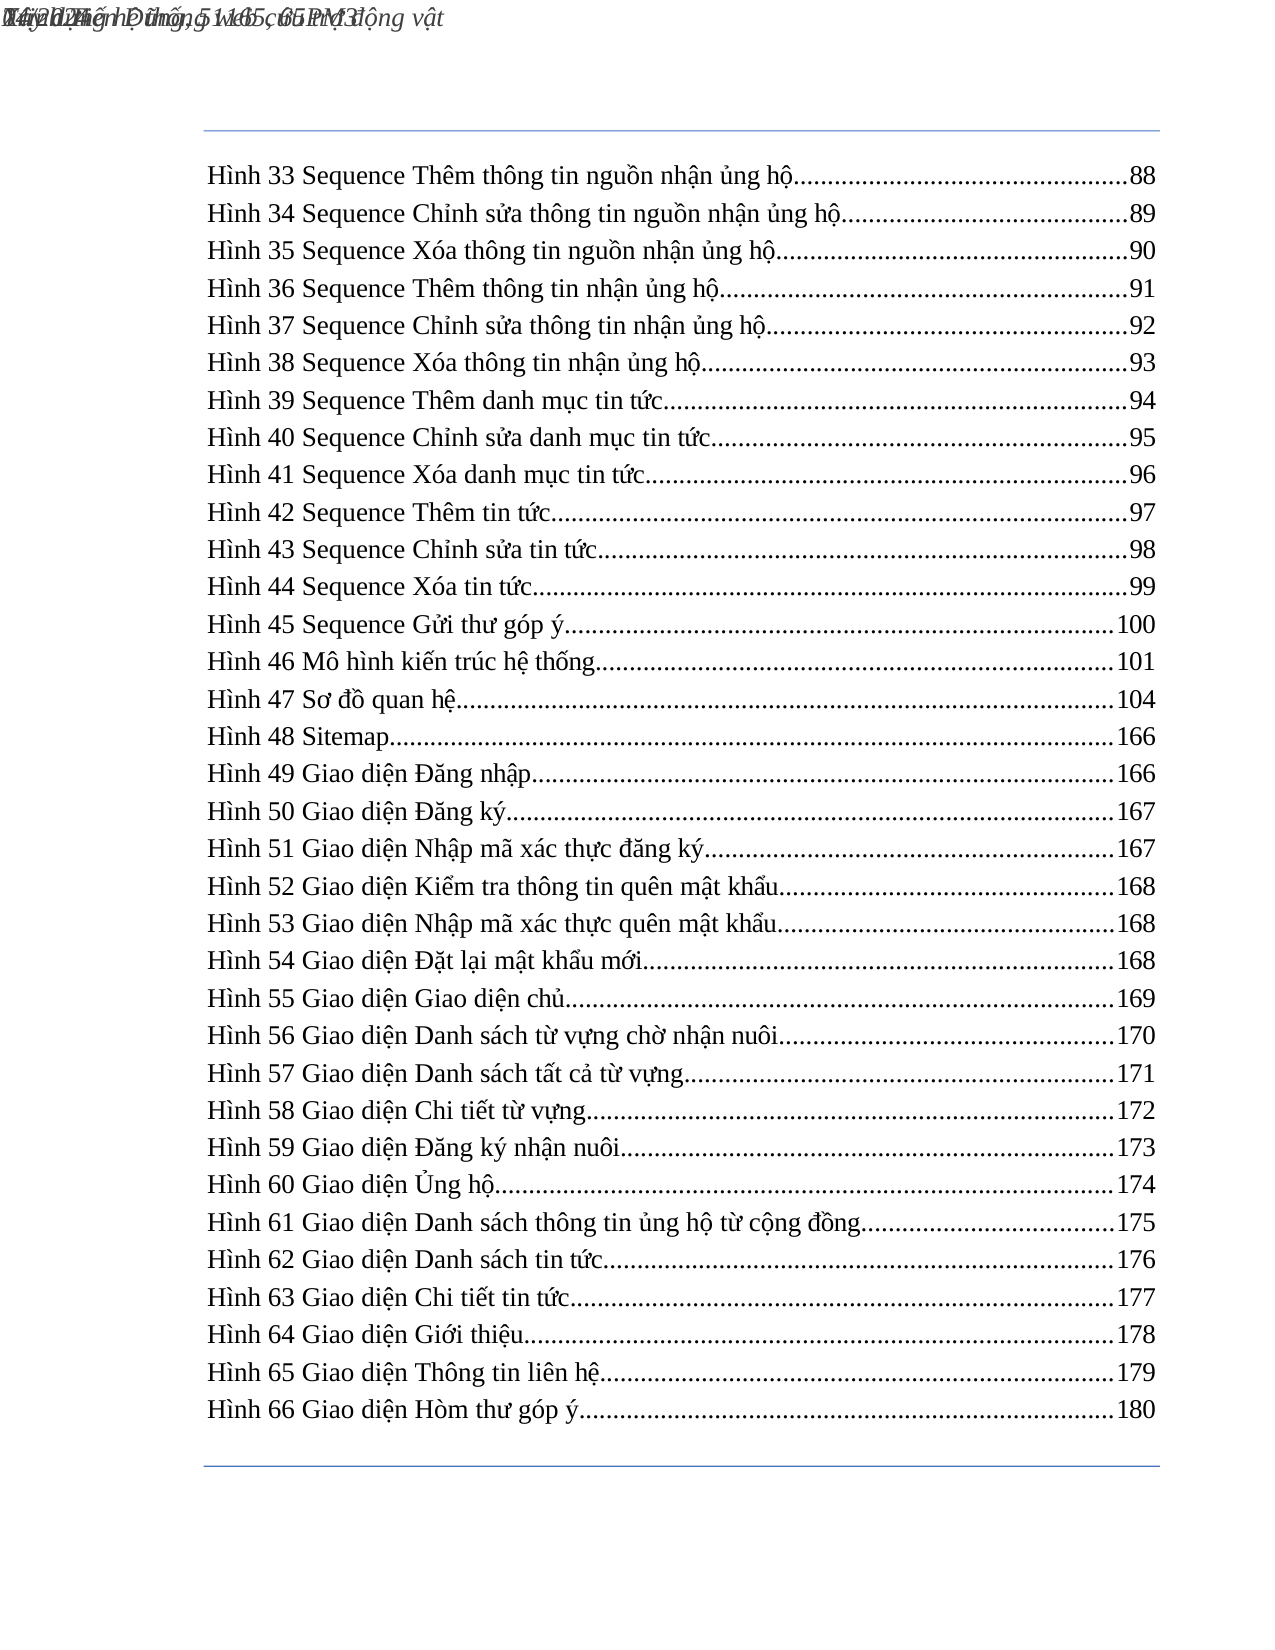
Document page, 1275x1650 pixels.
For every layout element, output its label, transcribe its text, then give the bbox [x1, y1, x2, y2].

text Hình 54 Giao diện Đặt lại mật khẩu mới 168 [207, 944, 1189, 976]
text Hình 38 Sequence Xóa thông tin nhận ủng hộ 93 [207, 346, 1189, 378]
text Hình 33 Sequence Thêm thông tin nguồn nhận ủng hộ 88 [207, 159, 1189, 191]
text Hình 42 Sequence Thêm tin tức 97 [207, 496, 1189, 527]
text Hình 45 Sequence Gửi thư góp ý 100 [207, 608, 1189, 639]
text Hình 60 Giao diện Ủng hộ 174 [207, 1169, 1189, 1200]
text Hình 44 Sequence Xóa tin tức 99 [207, 571, 1189, 602]
text Hình 52 Giao diện Kiểm tra thông tin quên mật khẩu 168 [207, 869, 1189, 901]
text Hình 48 Sitemap 166 [207, 720, 1189, 751]
text Hình 53 Giao diện Nhập mã xác thực quên mật khẩu 168 [207, 907, 1189, 938]
text Hình 62 Giao diện Danh sách tin tức 176 [207, 1243, 1189, 1274]
text Hình 40 Sequence Chỉnh sửa danh mục tin tức 95 [207, 421, 1189, 452]
text Hình 47 Sơ đồ quan hệ 104 [207, 683, 1189, 714]
text Hình 56 Giao diện Danh sách từ vựng chờ nhận nuôi 170 [207, 1019, 1189, 1050]
text Hình 34 Sequence Chỉnh sửa thông tin nguồn nhận ủng hộ 89 [207, 197, 1189, 228]
text Hình 43 Sequence Chỉnh sửa tin tức 98 [207, 533, 1189, 564]
text Hình 36 Sequence Thêm thông tin nhận ủng hộ 91 [207, 272, 1189, 303]
text Hình 41 Sequence Xóa danh mục tin tức 96 [207, 458, 1189, 490]
text Hình 39 Sequence Thêm danh mục tin tức 94 [207, 384, 1189, 415]
text Hình 51 Giao diện Nhập mã xác thực đăng ký 167 [207, 832, 1189, 863]
text Hình 64 Giao diện Giới thiệu 178 [207, 1318, 1189, 1349]
text Hình 50 Giao diện Đăng ký 167 [207, 795, 1189, 826]
text Hình 59 Giao diện Đăng ký nhận nuôi 173 [207, 1131, 1189, 1162]
text Hình 63 Giao diện Chi tiết tin tức 177 [207, 1281, 1189, 1312]
text Hình 49 Giao diện Đăng nhập 166 [207, 758, 1189, 789]
text Hình 37 Sequence Chỉnh sửa thông tin nhận ủng hộ 92 [207, 309, 1189, 340]
text Hình 35 Sequence Xóa thông tin nguồn nhận ủng hộ 90 [207, 234, 1189, 265]
text Hình 58 Giao diện Chi tiết từ vựng 172 [207, 1094, 1189, 1125]
text Hình 66 Giao diện Hòm thư góp ý 180 [207, 1393, 1189, 1424]
text Hình 61 Giao diện Danh sách thông tin ủng hộ từ cộng đồng 175 [207, 1206, 1189, 1237]
text Hình 55 Giao diện Giao diện chủ 169 [207, 982, 1189, 1013]
text Hình 65 Giao diện Thông tin liên hệ 179 [207, 1356, 1189, 1387]
text Hình 57 Giao diện Danh sách tất cả từ vựng 171 [207, 1057, 1189, 1088]
text Hình 46 Mô hình kiến trúc hệ thống 101 [207, 645, 1189, 676]
